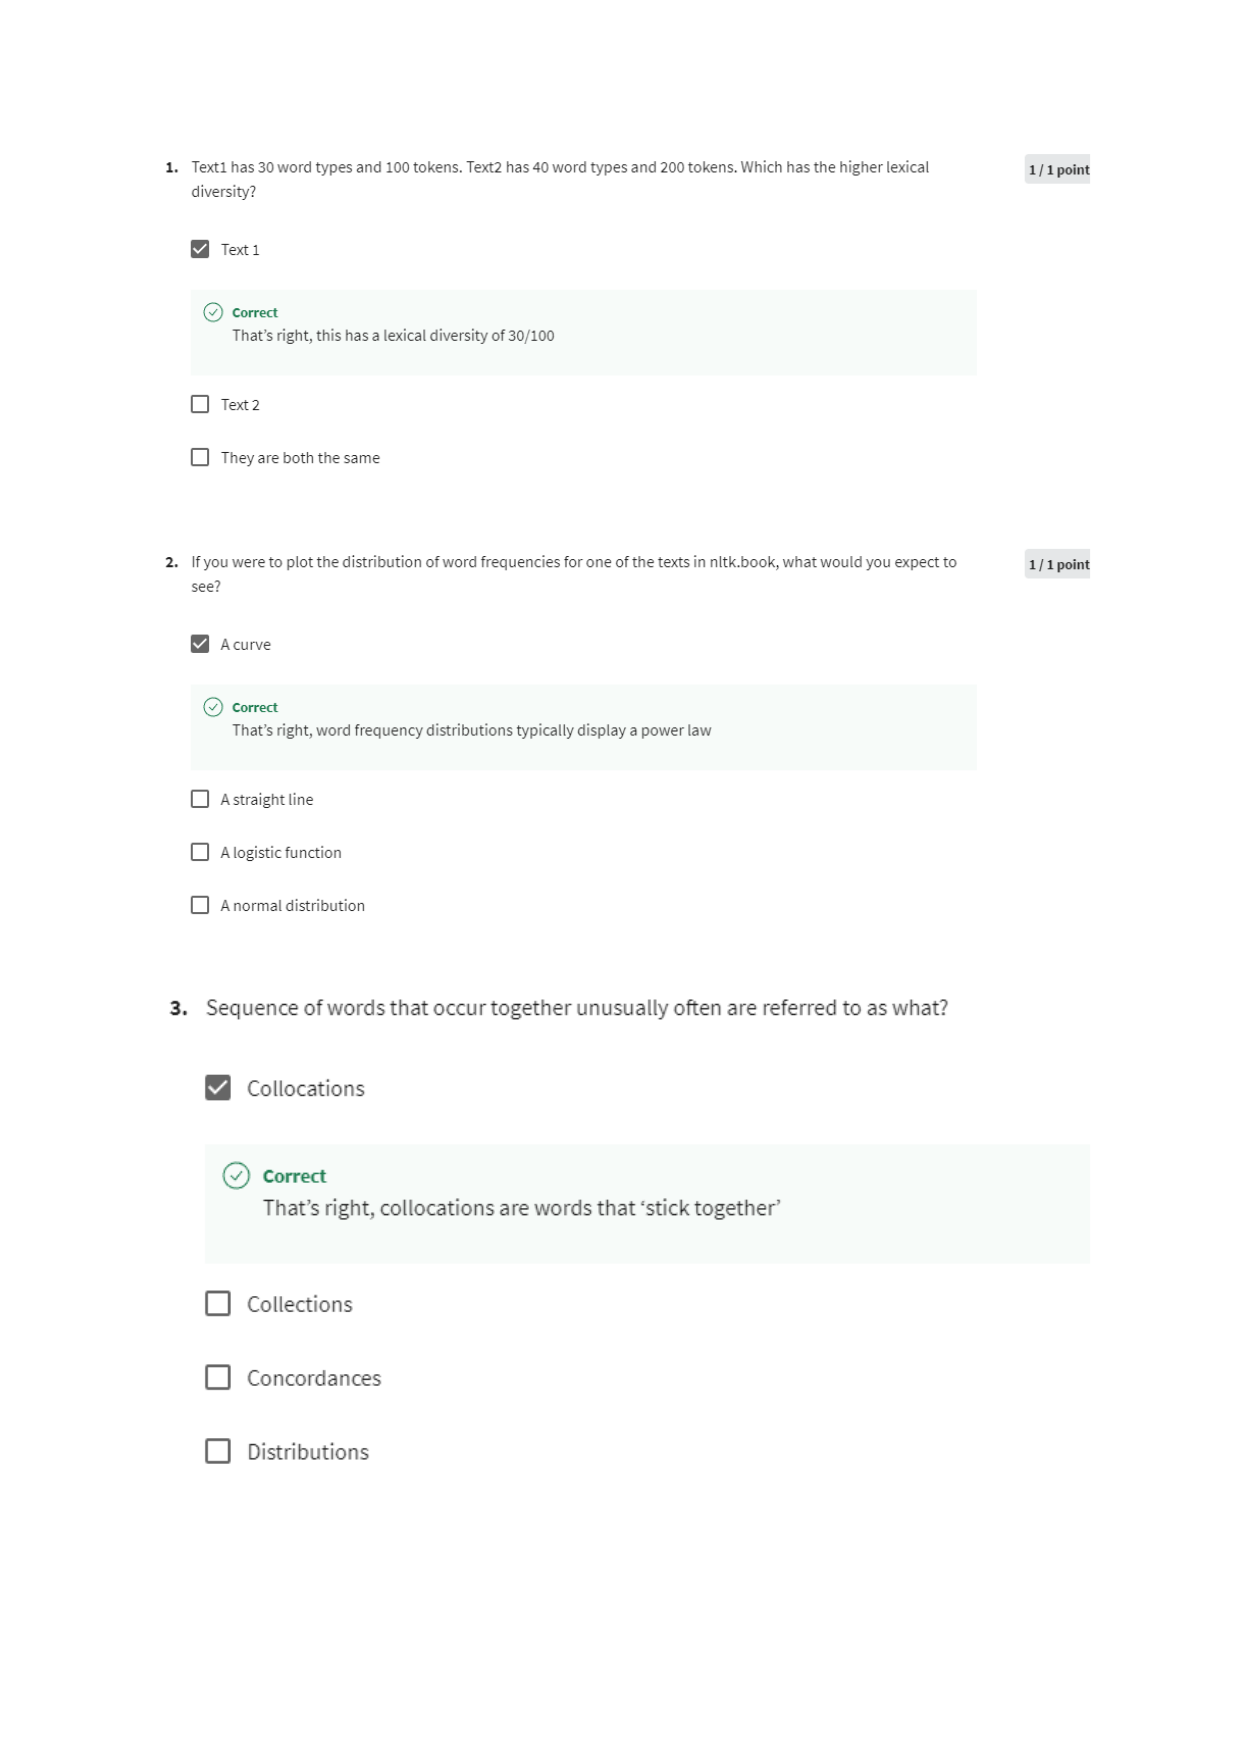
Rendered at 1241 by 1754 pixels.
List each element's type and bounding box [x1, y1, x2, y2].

picture [150, 977, 1091, 1508]
picture [150, 150, 1091, 959]
